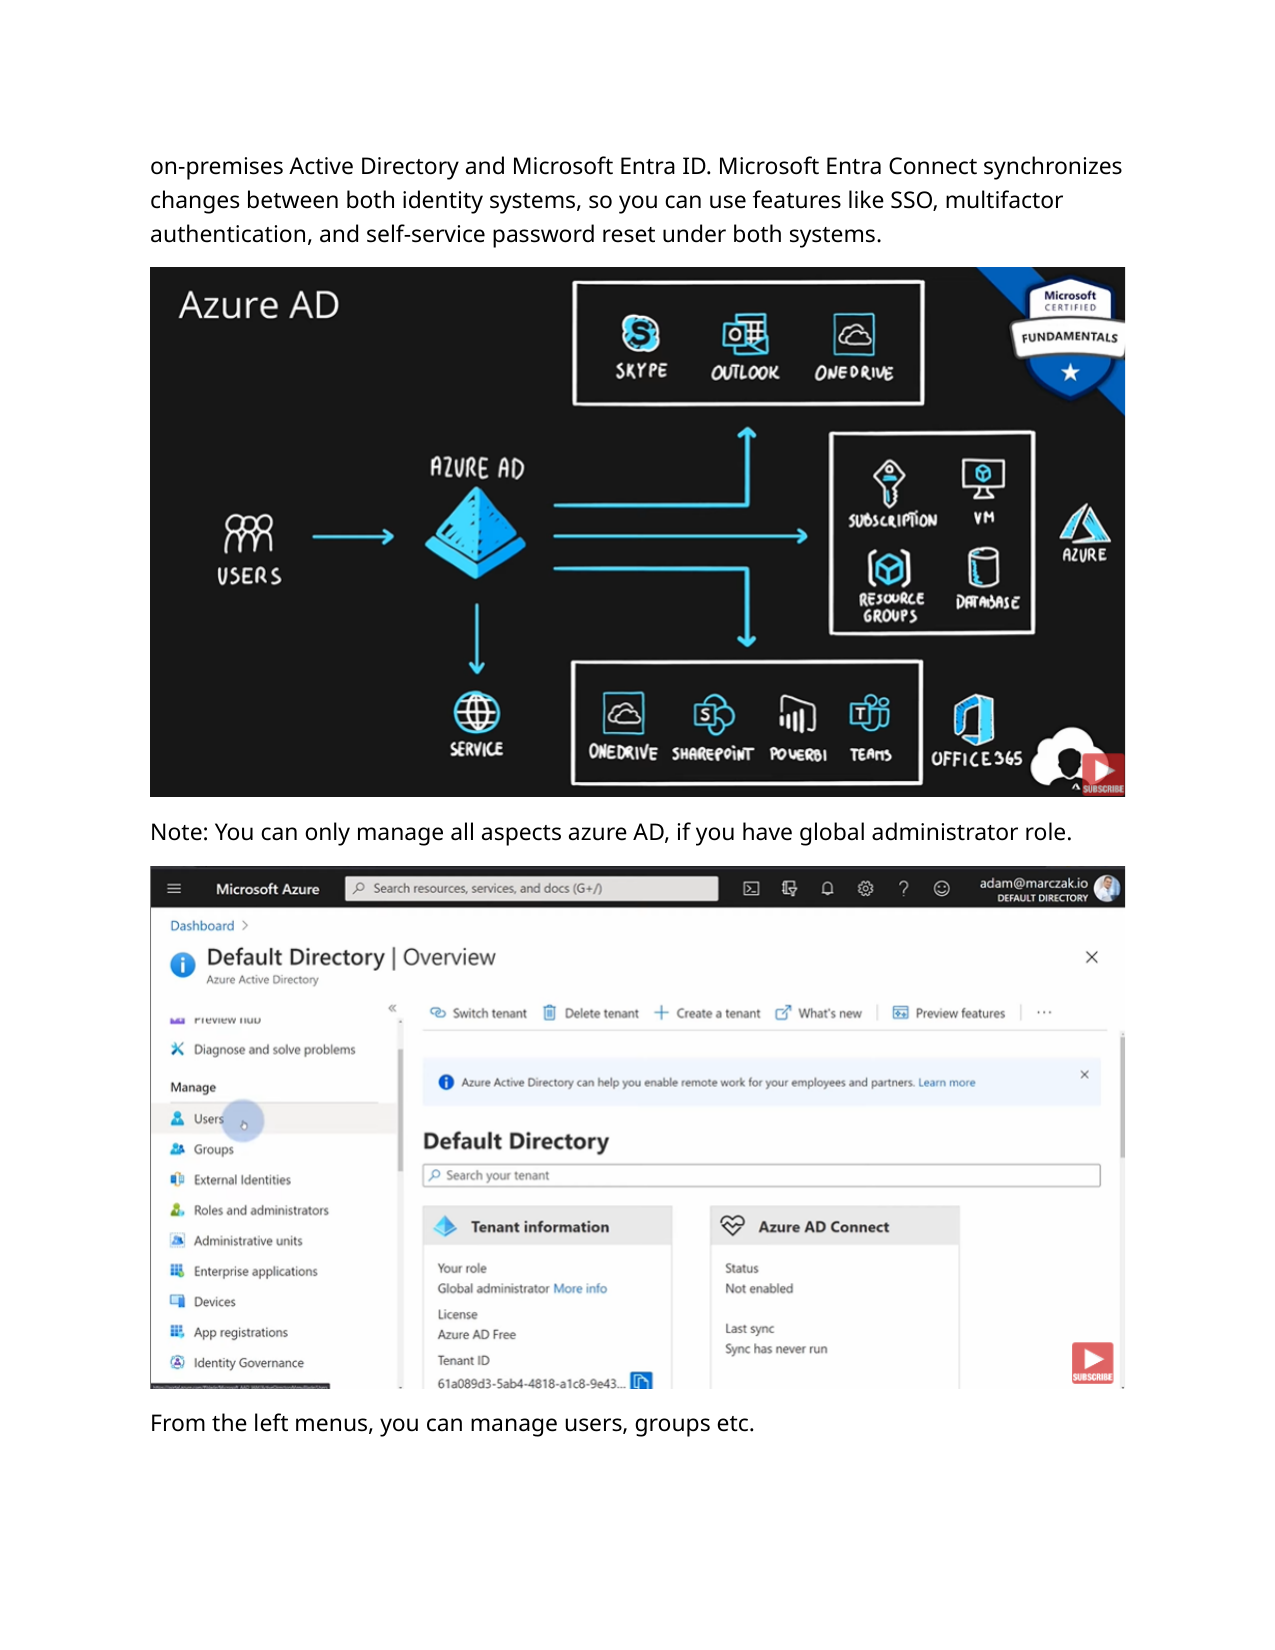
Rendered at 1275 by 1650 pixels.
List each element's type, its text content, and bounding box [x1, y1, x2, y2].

text Note: You can only manage all aspects azure AD, if you have global administrator role. [150, 816, 1125, 847]
picture [150, 866, 1125, 1389]
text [150, 150, 1125, 249]
picture [150, 267, 1125, 797]
text From the left menus, you can manage users, groups etc. [150, 1407, 1125, 1438]
